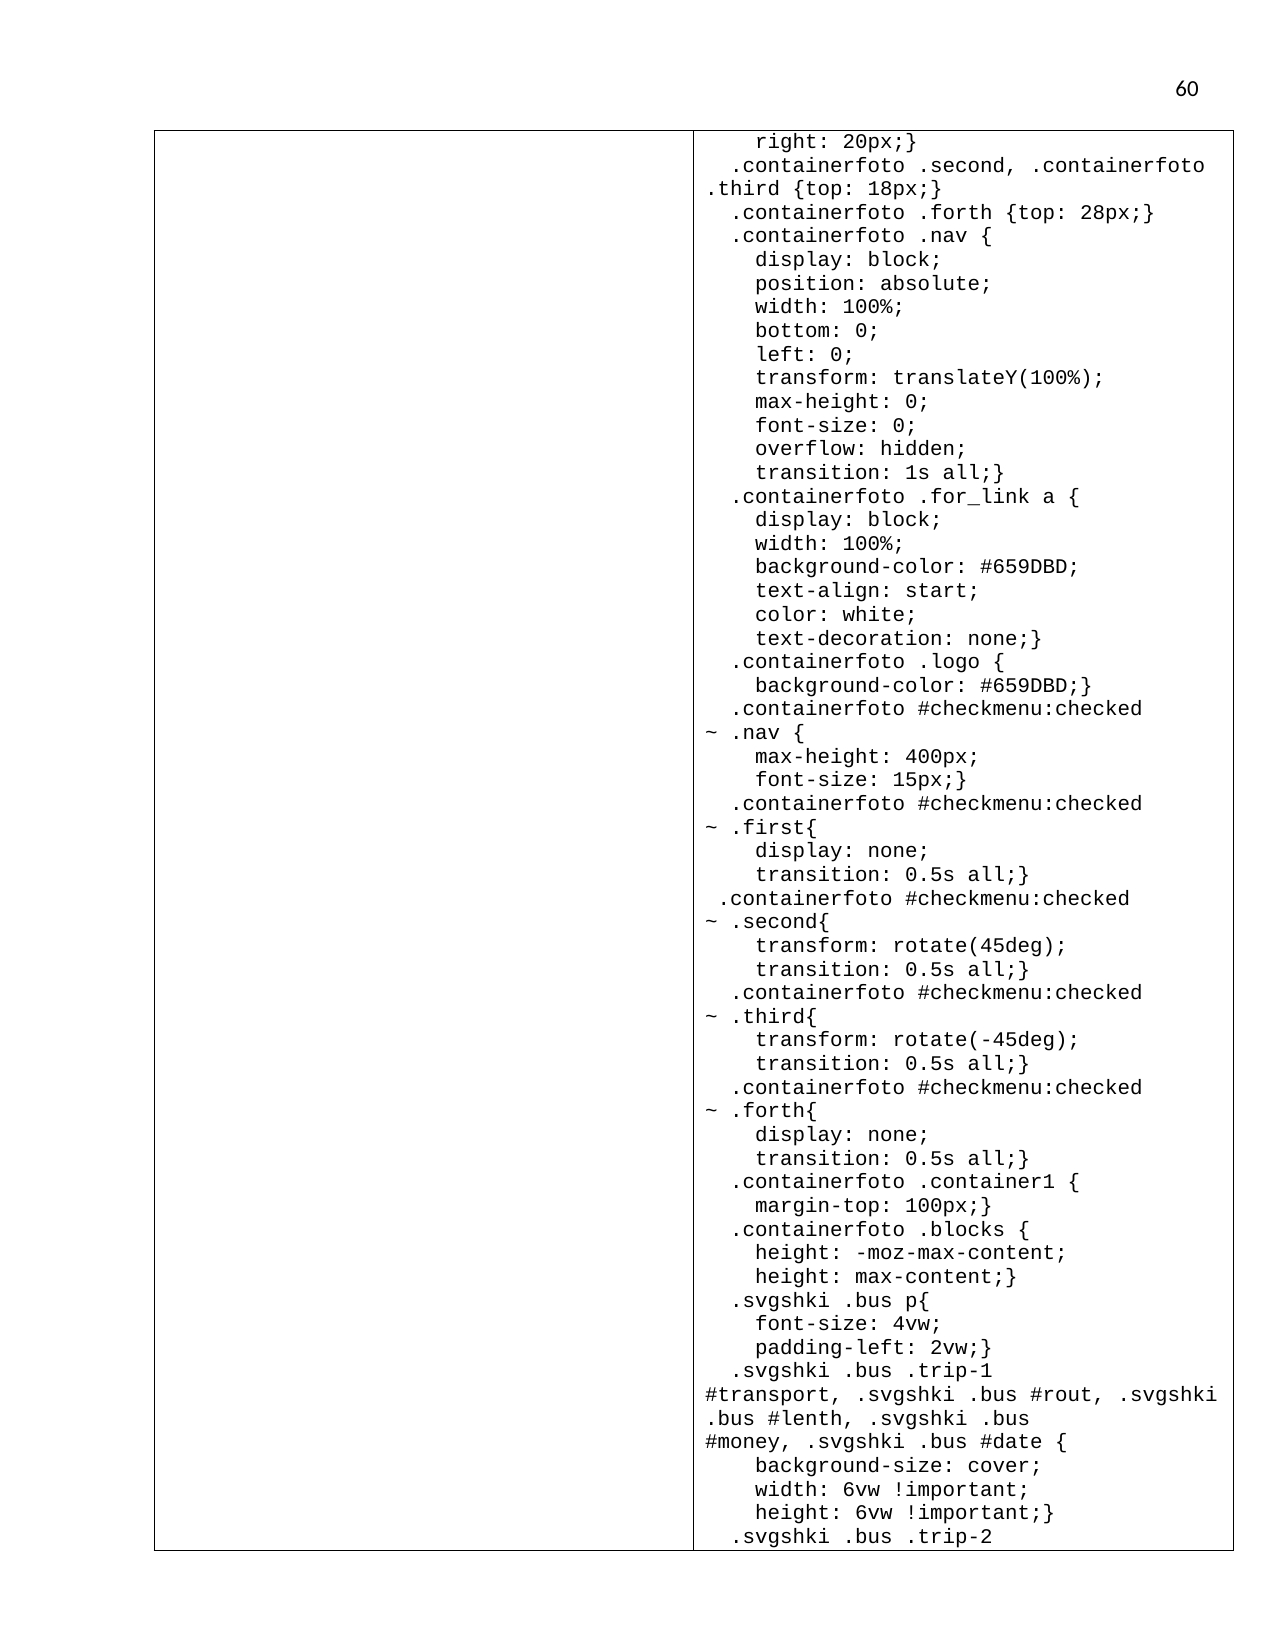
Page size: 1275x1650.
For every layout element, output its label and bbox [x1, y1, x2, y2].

table_header [694, 131, 1233, 1550]
table_header [155, 131, 693, 1550]
